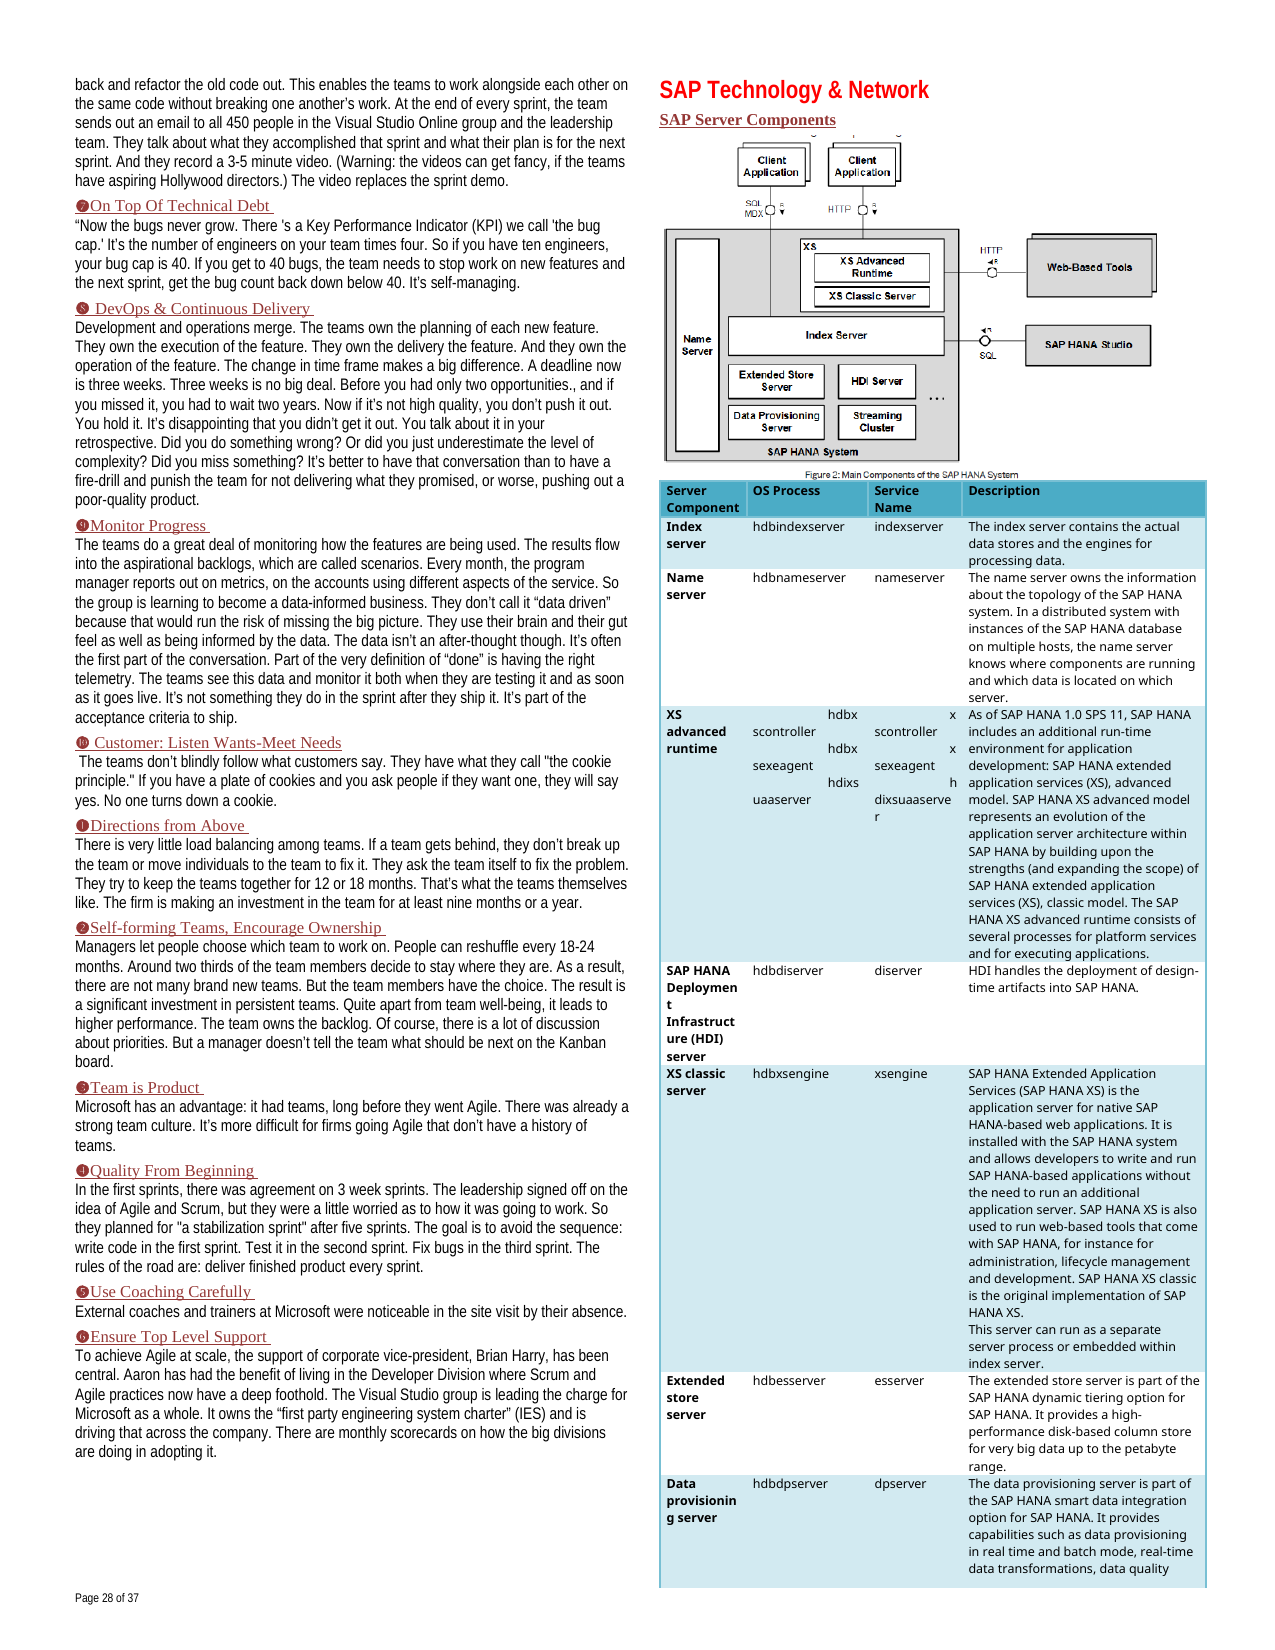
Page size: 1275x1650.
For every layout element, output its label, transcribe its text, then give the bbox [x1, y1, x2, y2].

text External coaches and trainers at Microsoft were noticeable in the site visit by their absence. [75, 1301, 629, 1321]
text Development and operations merge. The teams own the planning of each new feature. They own the execution of the feature. They own the delivery the feature. And they own the operation of the feature. The change in time frame makes a big difference. A deadline now is three weeks. Three weeks is no big deal. Before you had only two opportunities., and if you missed it, you had to wait two years. Now if it’s not high quality, you don’t push it out. You hold it. It’s disappointing that you didn’t get it out. You talk about it in your retrospective. Did you do something wrong? Or did you just underestimate the level of complexity? Did you miss something? It’s better to have that conversation than to have a fire-drill and punish the team for not delivering what they promised, or worse, pushing out a poor-quality product. [75, 318, 629, 509]
subtitle Quality From Beginning [75, 1161, 629, 1180]
table_cell hdbnameserver [747, 569, 868, 706]
subtitle Directions from Above [75, 816, 629, 835]
text Managers let people choose which team to work on. People can reshuffle every 18-24 months. Around two thirds of the team members decide to stay where they are. As a result, there are not many brand new teams. But the team members have the choice. The result is a significant investment in persistent teams. Quite apart from team well-being, it leads to higher performance. The team owns the backlog. Of course, there is a lot of discussion about priorities. But a manager doesn’t tell the team what should be next on the Kanban board. [75, 937, 629, 1071]
table_cell nameserver [868, 569, 962, 706]
table_cell XS classic server [661, 1065, 747, 1372]
text The teams don’t blindly follow what customers say. They have what they call "the cookie principle." If you have a plate of cookies and you ask people if they want one, they will say yes. No one turns down a cookie. [75, 752, 629, 809]
table_cell xscontroller xsexeagent hdixsuaaserver [868, 706, 962, 962]
table_cell hdbindexserver [747, 518, 868, 569]
table_cell diserver [868, 962, 962, 1065]
text “Now the bugs never grow. There 's a Key Performance Indicator (KPI) we call 'the bug cap.' It’s the number of engineers on your team times four. So if you have ten engineers, your bug cap is 40. If you get to 40 bugs, the team needs to stop work on new features and the next sprint, get the bug count back down below 40. It’s self-managing. [75, 216, 629, 292]
table_header Server Component [661, 482, 746, 516]
table_cell The name server owns the information about the topology of the SAP HANA system. In a distributed system with instances of the SAP HANA database on multiple hosts, the name server knows where components are running and which data is located on which server. [962, 569, 1205, 706]
table_cell hdbxscontroller hdbxsexeagent hdixsuaaserver [747, 706, 868, 962]
table_cell Index server [661, 518, 747, 569]
table_cell dpserver [868, 1475, 962, 1588]
table_cell Extended store server [661, 1372, 747, 1475]
table_header Service Name [869, 482, 961, 516]
text In the first sprints, there was agreement on 3 week sprints. The leadership signed off on the idea of Agile and Scrum, but they were a little worried as to how it was going to work. So they planned for "a stabilization sprint" after five sprints. The goal is to avoid the sequence: write code in the first sprint. Test it in the second sprint. Fix bugs in the third sprint. The rules of the road are: deliver finished product every sprint. [75, 1180, 629, 1276]
subtitle Ensure Top Level Support [75, 1327, 629, 1346]
table_cell xsengine [868, 1065, 962, 1372]
table_cell hdbdpserver [747, 1475, 868, 1588]
table_cell SAP HANA Deployment Infrastructure (HDI) server [661, 962, 747, 1065]
subtitle Self-forming Teams, Encourage Ownership [75, 918, 629, 937]
text The teams do a great deal of monitoring how the features are being used. The results flow into the aspirational backlogs, which are called scenarios. Every month, the program manager reports out on metrics, on the accounts using different aspects of the service. So the group is learning to become a data-informed business. They don’t call it “data driven” because that would run the risk of missing the big picture. They use their brain and their gut feel as well as being informed by the data. The data isn’t an after-thought though. It’s often the first part of the conversation. Part of the very definition of “done” is having the right telemetry. The teams see this data and monitor it both when they are testing it and as soon as it goes live. It’s not something they do in the sprint after they ship it. It’s part of the acceptance criteria to ship. [75, 535, 629, 727]
table_cell HDI handles the deployment of design-time artifacts into SAP HANA. [962, 962, 1205, 1065]
table_cell XS advanced runtime [661, 706, 747, 962]
table_cell The extended store server is part of the SAP HANA dynamic tiering option for SAP HANA. It provides a high-performance disk-based column store for very big data up to the petabyte range. [962, 1372, 1205, 1475]
text There is very little load balancing among teams. If a team gets behind, they don’t break up the team or move individuals to the team to fix it. They ask the team itself to fix the problem. They try to keep the teams together for 12 or 18 months. That’s what the teams themselves like. The firm is making an investment in the team for at least nine months or a year. [75, 835, 629, 912]
subtitle DevOps & Continuous Delivery [75, 298, 629, 318]
subtitle On Top Of Technical Debt [75, 196, 629, 216]
subtitle Team is Product [75, 1078, 629, 1097]
table_cell hdbesserver [747, 1372, 868, 1475]
table_header OS Process [748, 482, 867, 516]
subtitle Customer: Listen Wants-Meet Needs [75, 733, 629, 752]
table_cell Data provisioning server [661, 1475, 747, 1588]
table_cell The index server contains the actual data stores and the engines for processing data. [962, 518, 1205, 569]
table_cell Name server [661, 569, 747, 706]
table_cell hdbdiserver [747, 962, 868, 1065]
text To achieve Agile at scale, the support of corporate vice-president, Brian Harry, has been central. Aaron has had the benefit of living in the Developer Division where Scrum and Agile practices now have a deep foothold. The Visual Studio group is leading the charge for Microsoft as a whole. It owns the “first party engineering system charter” (IES) and is driving that across the company. There are monthly scorecards on how the big divisions are doing in adopting it. [75, 1346, 629, 1461]
table_cell esserver [868, 1372, 962, 1475]
subtitle Monitor Progress [75, 516, 629, 535]
subtitle SAP Server Components [659, 110, 1213, 129]
table_cell As of SAP HANA 1.0 SPS 11, SAP HANA includes an additional run-time environment for application development: SAP HANA extended application services (XS), advanced model. SAP HANA XS advanced model represents an evolution of the application server architecture within SAP HANA by building upon the strengths (and expanding the scope) of SAP HANA extended application services (XS), classic model. The SAP HANA XS advanced runtime consists of several processes for platform services and for executing applications. [962, 706, 1205, 962]
text Microsoft has an advantage: it had teams, long before they went Agile. There was already a strong team culture. It’s more difficult for firms going Agile that don’t have a history of teams. [75, 1097, 629, 1154]
table_cell hdbxsengine [747, 1065, 868, 1372]
table_cell SAP HANA Extended Application Services (SAP HANA XS) is the application server for native SAP HANA-based web applications. It is installed with the SAP HANA system and allows developers to write and run SAP HANA-based applications without the need to run an additional application server. SAP HANA XS is also used to run web-based tools that come with SAP HANA, for instance for administration, lifecycle management and development. SAP HANA XS classic is the original implementation of SAP HANA XS. This server can run as a separate server process or embedded within index server. [962, 1065, 1205, 1372]
subtitle SAP Technology & Network [659, 75, 1213, 104]
subtitle Use Coaching Carefully [75, 1282, 629, 1301]
table_cell indexserver [868, 518, 962, 569]
table_header Description [963, 482, 1205, 516]
